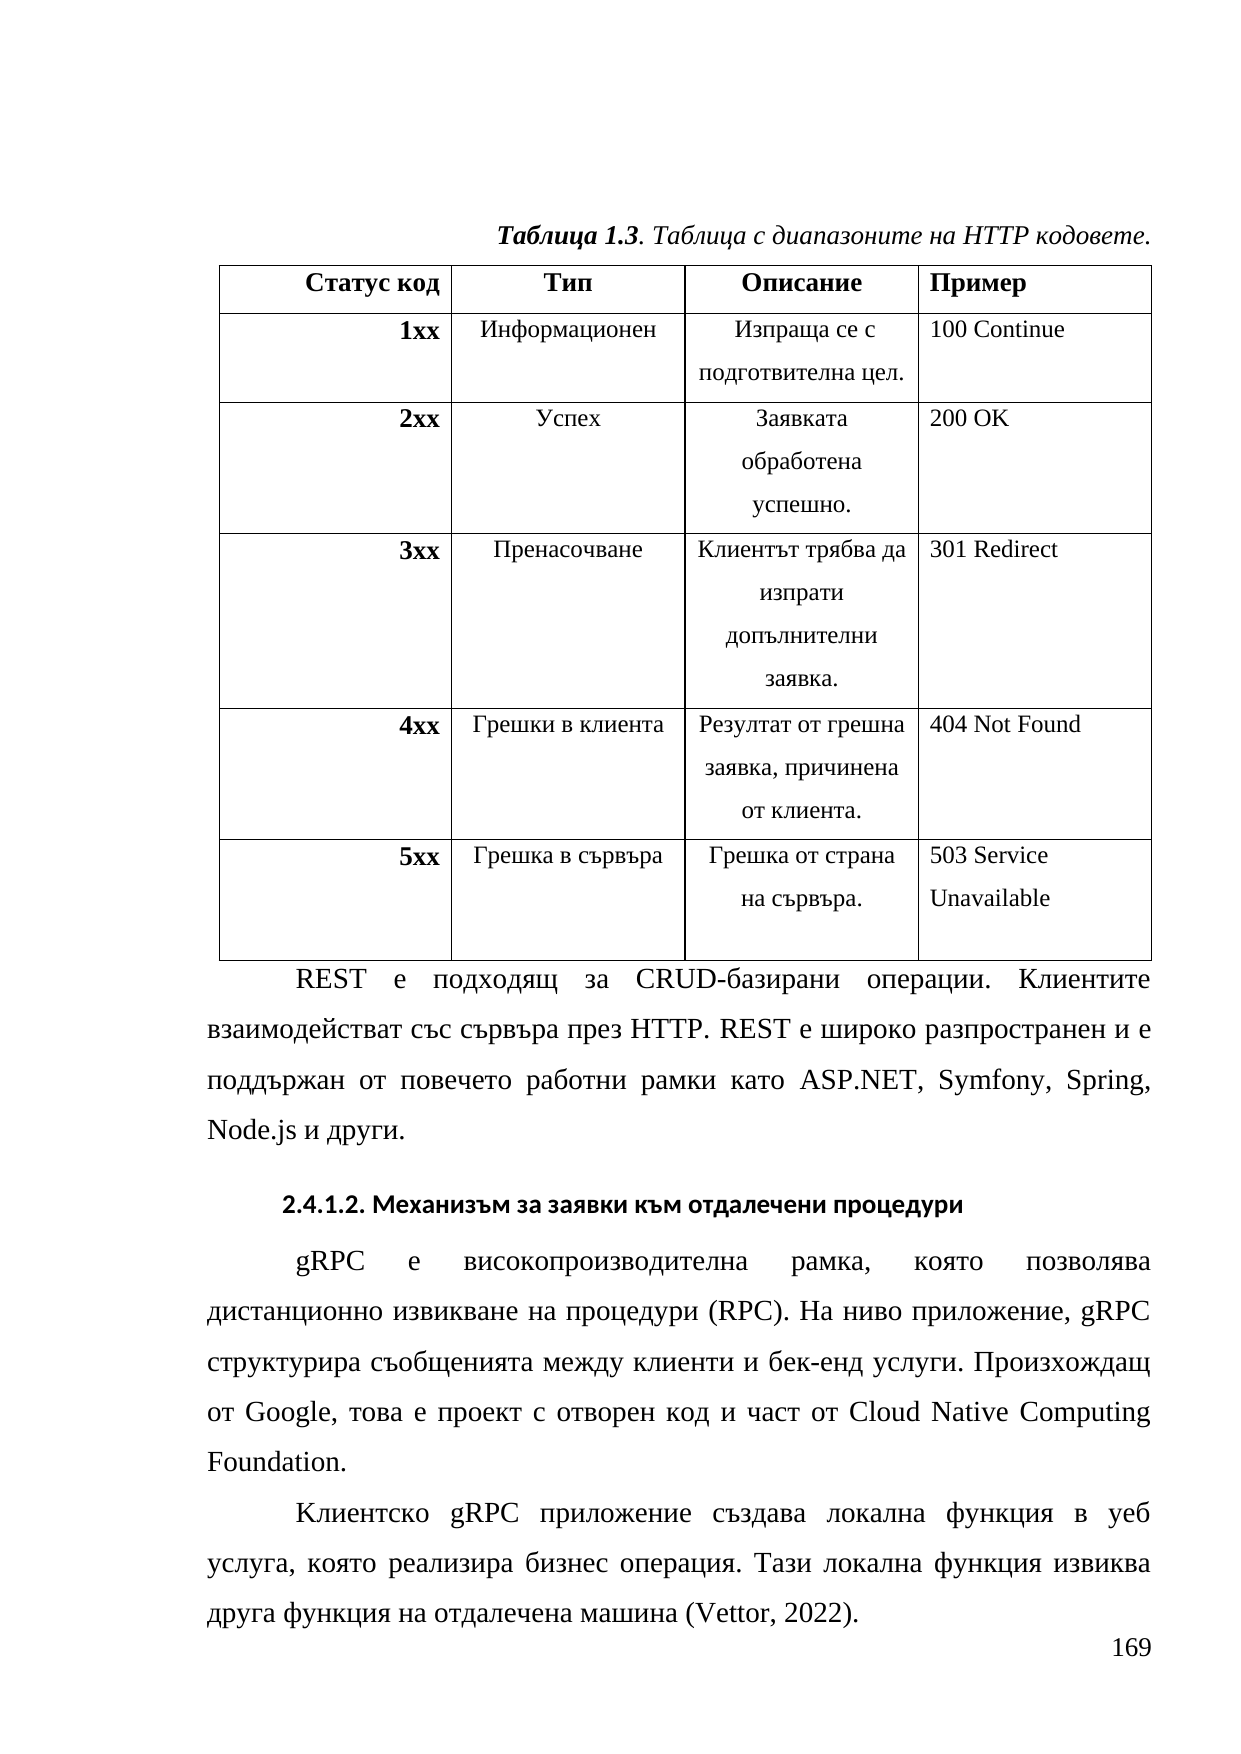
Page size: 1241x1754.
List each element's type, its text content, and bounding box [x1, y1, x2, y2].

subtitle 2.4.1.2. Механизъм за заявки към отдалечени процедури [207, 1187, 1152, 1221]
table_cell 3xx [220, 534, 451, 708]
table_cell Изпраща се с подготвителна цел. [686, 314, 918, 402]
table_cell 1xx [220, 314, 451, 402]
text Таблица 1.3. Таблица с диапазоните на HTTP кодовете. [207, 219, 1152, 250]
table_cell Резултат от грешна заявка, причинена от клиента. [686, 709, 918, 839]
text gRPC е високопроизводителна рамка, която позволява дистанционно извикване на процедури (RPC). На ниво приложение, gRPC структурира съобщенията между клиенти и бек-енд услуги. Произхождащ от Google, това е проект с отворен код и част от Cloud Native Computing Foundation. [207, 1243, 1152, 1478]
table_cell Грешка от страна на сървъра. [686, 840, 918, 960]
table_header Описание [686, 266, 918, 313]
table_header Статус код [220, 266, 451, 313]
text REST е подходящ за CRUD-базирани операции. Клиентите взаимодействат със сървъра през HTTP. REST е широко разпространен и е поддържан от повечето работни рамки като ASP.NET, Symfony, Spring, Node.js и други. [207, 961, 1152, 1146]
table_cell Пренасочване [452, 534, 684, 708]
table_cell 200 OK [919, 403, 1151, 533]
table_cell 2xx [220, 403, 451, 533]
text Kлиентско gRPC приложение създава локална функция в уеб услуга, която реализира бизнес операция. Тази локална функция извиква друга функция на отдалечена машина (Vettor, 2022). [207, 1495, 1152, 1629]
table_cell Грешка в сървъра [452, 840, 684, 960]
table_cell Грешки в клиента [452, 709, 684, 839]
table_cell 5xx [220, 840, 451, 960]
table_cell Клиентът трябва да изпрати допълнителни заявка. [686, 534, 918, 708]
table_cell Информационен [452, 314, 684, 402]
table_cell 301 Redirect [919, 534, 1151, 708]
table_cell 503 Service Unavailable [919, 840, 1151, 960]
table_header Тип [452, 266, 684, 313]
table_cell Успех [452, 403, 684, 533]
table_cell 404 Not Found [919, 709, 1151, 839]
table_cell 100 Continue [919, 314, 1151, 402]
table_cell 4xx [220, 709, 451, 839]
table_header Пример [919, 266, 1151, 313]
table_cell Заявката обработена успешно. [686, 403, 918, 533]
